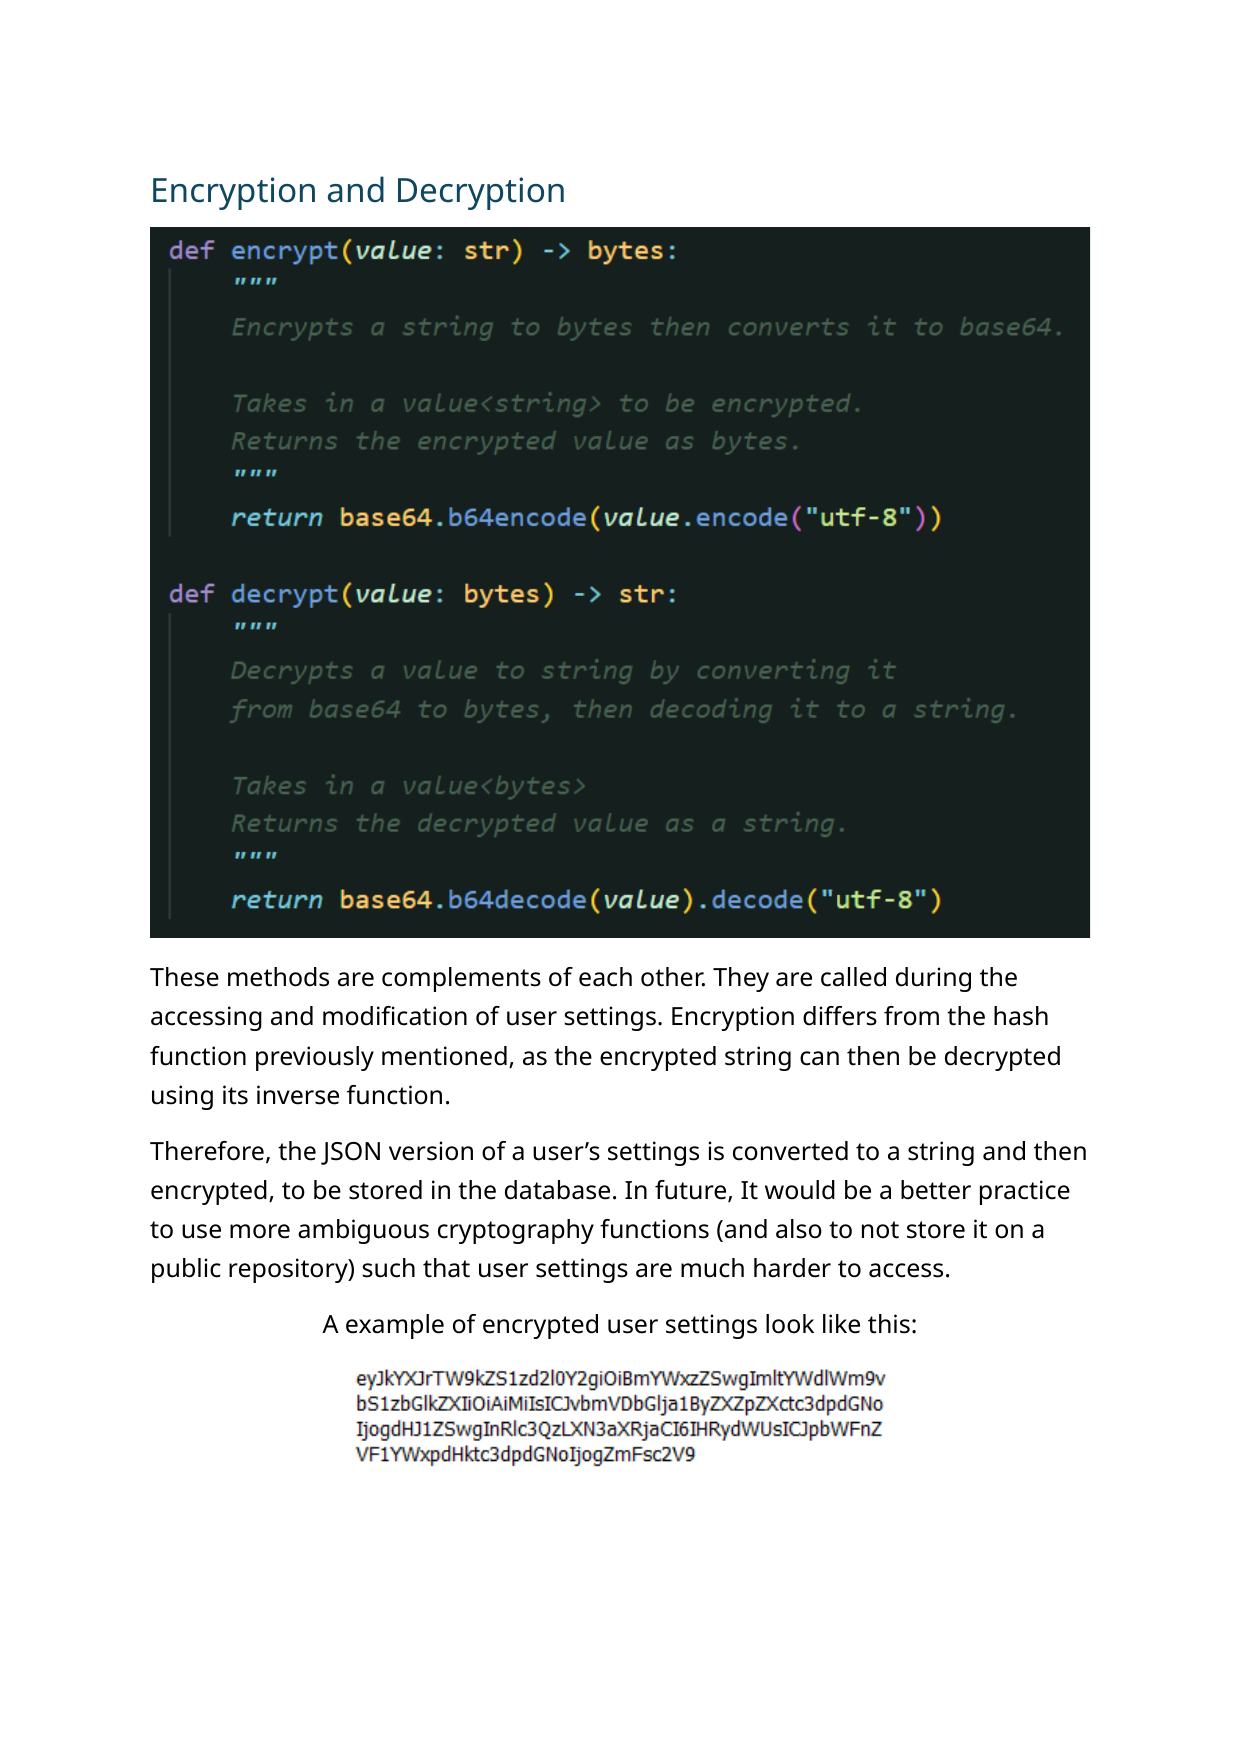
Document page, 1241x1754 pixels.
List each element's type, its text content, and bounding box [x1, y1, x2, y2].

picture [350, 1362, 890, 1471]
text A example of encrypted user settings look like this: [150, 1306, 1090, 1341]
picture [150, 227, 1091, 938]
text These methods are complements of each other. They are called during the accessing and modification of user settings. Encryption differs from the hash function previously mentioned, as the encrypted string can then be decrypted using its inverse function. [150, 960, 1090, 1111]
text Therefore, the JSON version of a user’s settings is converted to a string and then encrypted, to be stored in the database. In future, It would be a better practice to use more ambiguous cryptography functions (and also to not store it on a public repository) such that user settings are much harder to access. [150, 1133, 1090, 1285]
subtitle Encryption and Decryption [150, 167, 1090, 212]
